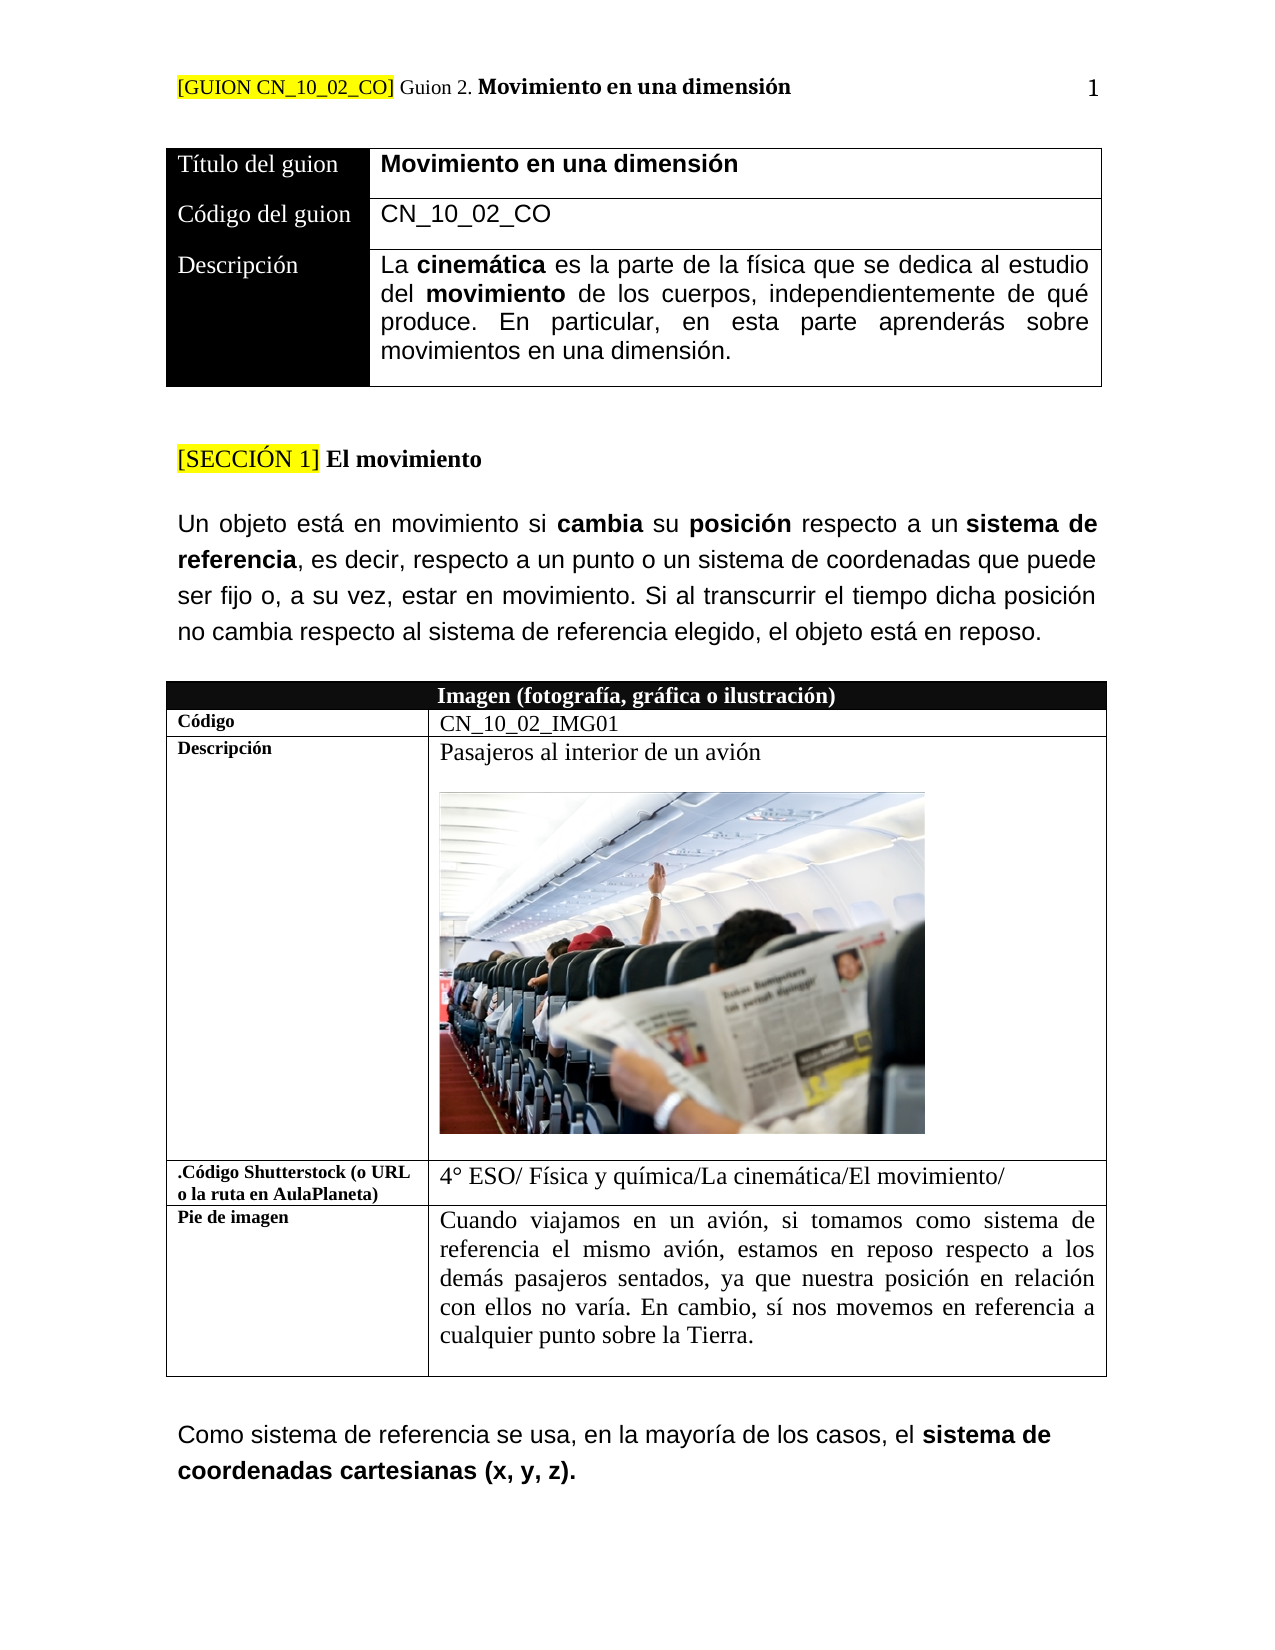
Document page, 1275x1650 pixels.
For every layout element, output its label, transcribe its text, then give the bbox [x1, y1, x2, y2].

table_cell 4° ESO/ Física y química/La cinemática/El movimiento/ [429, 1161, 1106, 1204]
text Un objeto está en movimiento si cambia su posición respecto a un sistema de referencia, es decir, respecto a un punto o un sistema de coordenadas que puede ser fijo o, a su vez, estar en movimiento. Si al transcurrir el tiempo dicha posición no cambia respecto al sistema de referencia elegido, el objeto está en reposo. [177, 502, 1098, 646]
text [SECCIÓN 1] El movimiento [319, 444, 1098, 473]
table_cell .Código Shutterstock (o URL o la ruta en AulaPlaneta) [167, 1161, 428, 1204]
table_cell Descripción [167, 250, 369, 386]
text Como sistema de referencia se usa, en la mayoría de los casos, el sistema de coordenadas cartesianas (x, y, z). [177, 1413, 1098, 1484]
table_header Movimiento en una dimensión [370, 149, 1101, 198]
table_cell CN_10_02_IMG01 [429, 710, 1106, 736]
table_cell Pie de imagen [167, 1206, 428, 1376]
picture [439, 792, 925, 1134]
table_cell La cinemática es la parte de la física que se dedica al estudio del movimiento de los cuerpos, independientemente de qué produce. En particular, en esta parte aprenderás sobre movimientos en una dimensión. [370, 250, 1101, 386]
table_header Imagen (fotografía, gráfica o ilustración) [167, 683, 1106, 709]
table_cell CN_10_02_CO [370, 199, 1101, 249]
table_cell Descripción [167, 737, 428, 1160]
table_header Título del guion [167, 149, 369, 198]
table_cell Código [167, 710, 428, 736]
table_cell Pasajeros al interior de un avión [429, 737, 1106, 1160]
table_cell Código del guion [167, 199, 369, 249]
table_cell Cuando viajamos en un avión, si tomamos como sistema de referencia el mismo avión, estamos en reposo respecto a los demás pasajeros sentados, ya que nuestra posición en relación con ellos no varía. En cambio, sí nos movemos en referencia a cualquier punto sobre la Tierra. [429, 1206, 1106, 1376]
